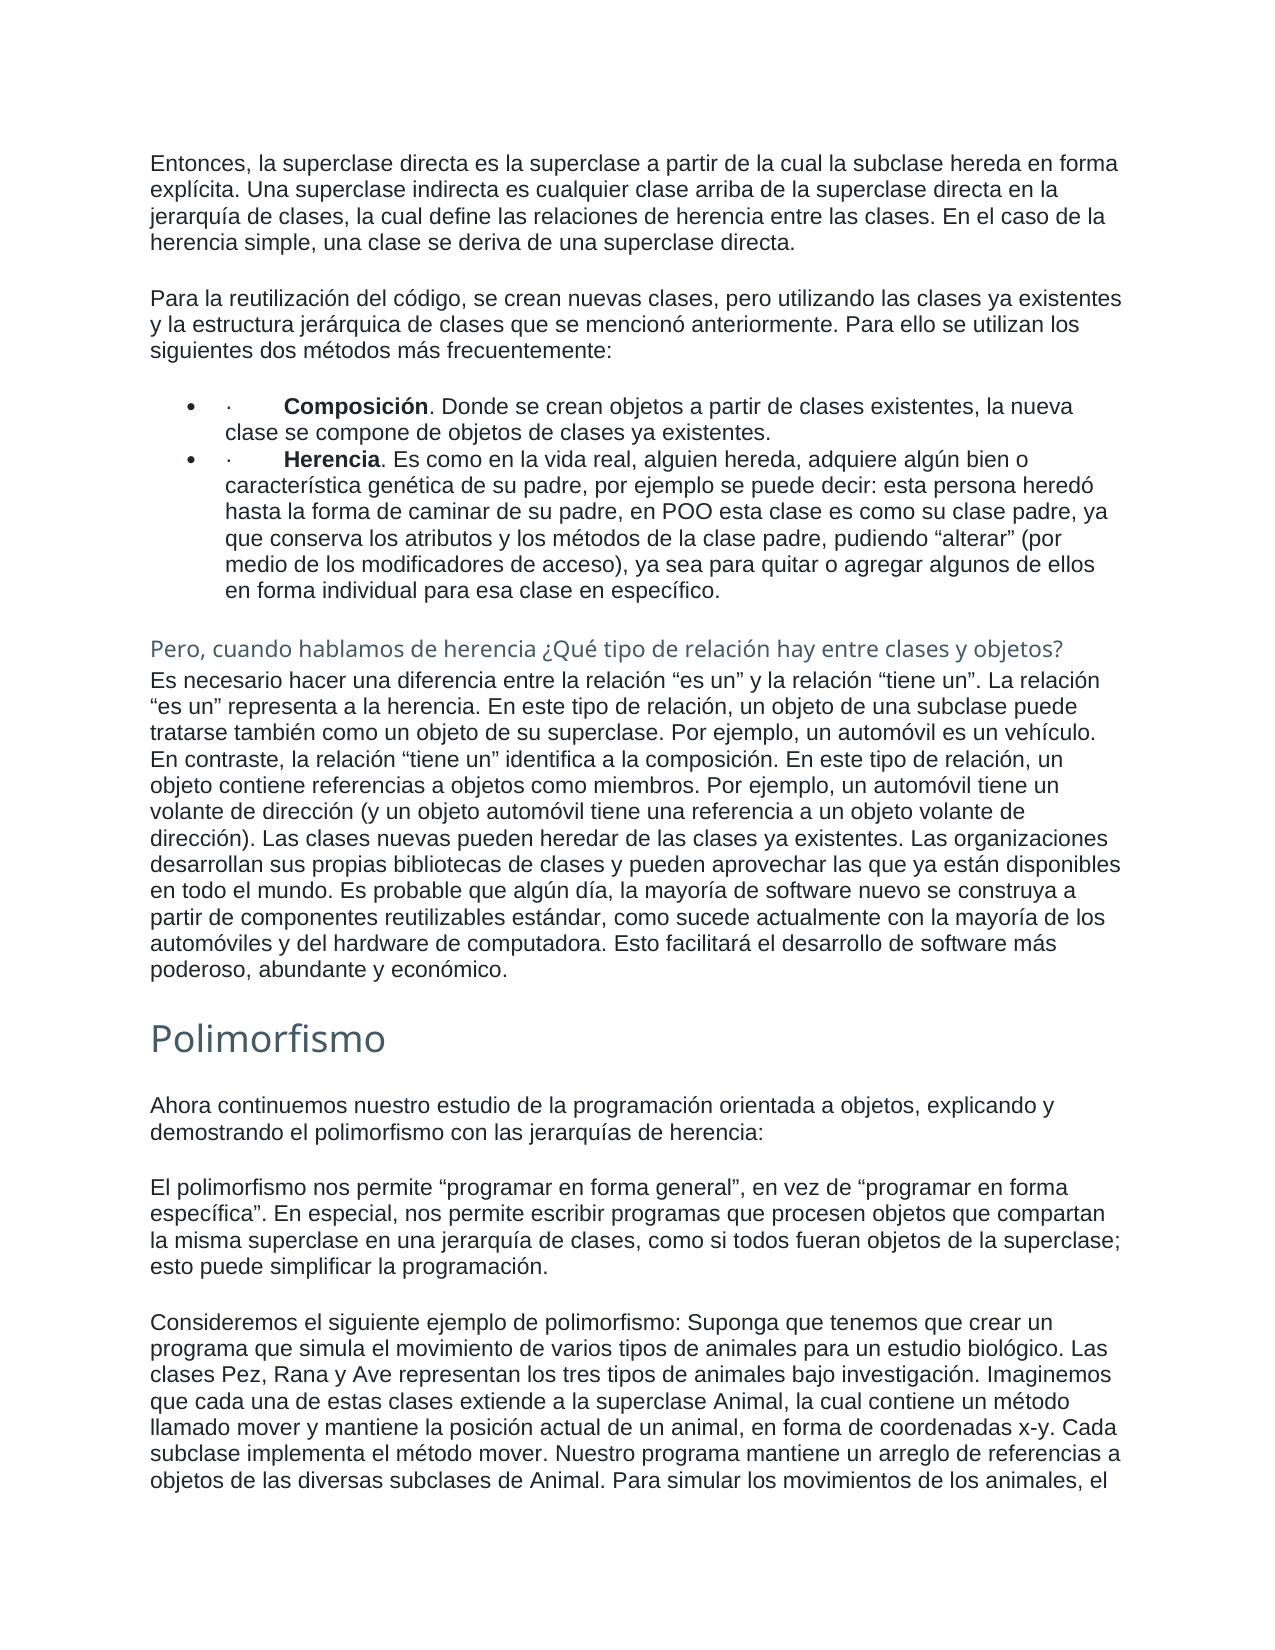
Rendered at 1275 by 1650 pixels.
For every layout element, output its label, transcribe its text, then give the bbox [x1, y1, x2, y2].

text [150, 1309, 1125, 1493]
text El polimorfismo nos permite “programar en forma general”, en vez de “programar en forma específica”. En especial, nos permite escribir programas que procesen objetos que compartan la misma superclase en una jerarquía de clases, como si todos fueran objetos de la superclase; esto puede simplificar la programación. [150, 1174, 1125, 1279]
text Ahora continuemos nuestro estudio de la programación orientada a objetos, explicando y demostrando el polimorfismo con las jerarquías de herencia: [150, 1092, 1125, 1145]
text Entonces, la superclase directa es la superclase a partir de la cual la subclase hereda en forma explícita. Una superclase indirecta es cualquier clase arriba de la superclase directa en la jerarquía de clases, la cual define las relaciones de herencia entre las clases. En el caso de la herencia simple, una clase se deriva de una superclase directa. [150, 150, 1125, 255]
text Es necesario hacer una diferencia entre la relación “es un” y la relación “tiene un”. La relación “es un” representa a la herencia. En este tipo de relación, un objeto de una subclase puede tratarse también como un objeto de su superclase. Por ejemplo, un automóvil es un vehículo. En contraste, la relación “tiene un” identifica a la composición. En este tipo de relación, un objeto contiene referencias a objetos como miembros. Por ejemplo, un automóvil tiene un volante de dirección (y un objeto automóvil tiene una referencia a un objeto volante de dirección). Las clases nuevas pueden heredar de las clases ya existentes. Las organizaciones desarrollan sus propias bibliotecas de clases y pueden aprovechar las que ya están disponibles en todo el mundo. Es probable que algún día, la mayoría de software nuevo se construya a partir de componentes reutilizables estándar, como sucede actualmente con la mayoría de los automóviles y del hardware de computadora. Esto facilitará el desarrollo de software más poderoso, abundante y económico. [150, 667, 1125, 983]
subtitle Pero, cuando hablamos de herencia ¿Qué tipo de relación hay entre clases y objetos? [150, 633, 1125, 664]
list · Herencia. Es como en la vida real, alguien hereda, adquiere algún bien o característica genética de su padre, por ejemplo se puede decir: esta persona heredó hasta la forma de caminar de su padre, en POO esta clase es como su clase padre, ya que conserva los atributos y los métodos de la clase padre, pudiendo “alterar” (por medio de los modificadores de acceso), ya sea para quitar o agregar algunos de ellos en forma individual para esa clase en específico. [187, 446, 1125, 604]
subtitle Polimorfismo [150, 1012, 1125, 1063]
list · Composición. Donde se crean objetos a partir de clases existentes, la nueva clase se compone de objetos de clases ya existentes. [187, 393, 1125, 446]
text Para la reutilización del código, se crean nuevas clases, pero utilizando las clases ya existentes y la estructura jerárquica de clases que se mencionó anteriormente. Para ello se utilizan los siguientes dos métodos más frecuentemente: [150, 284, 1125, 364]
